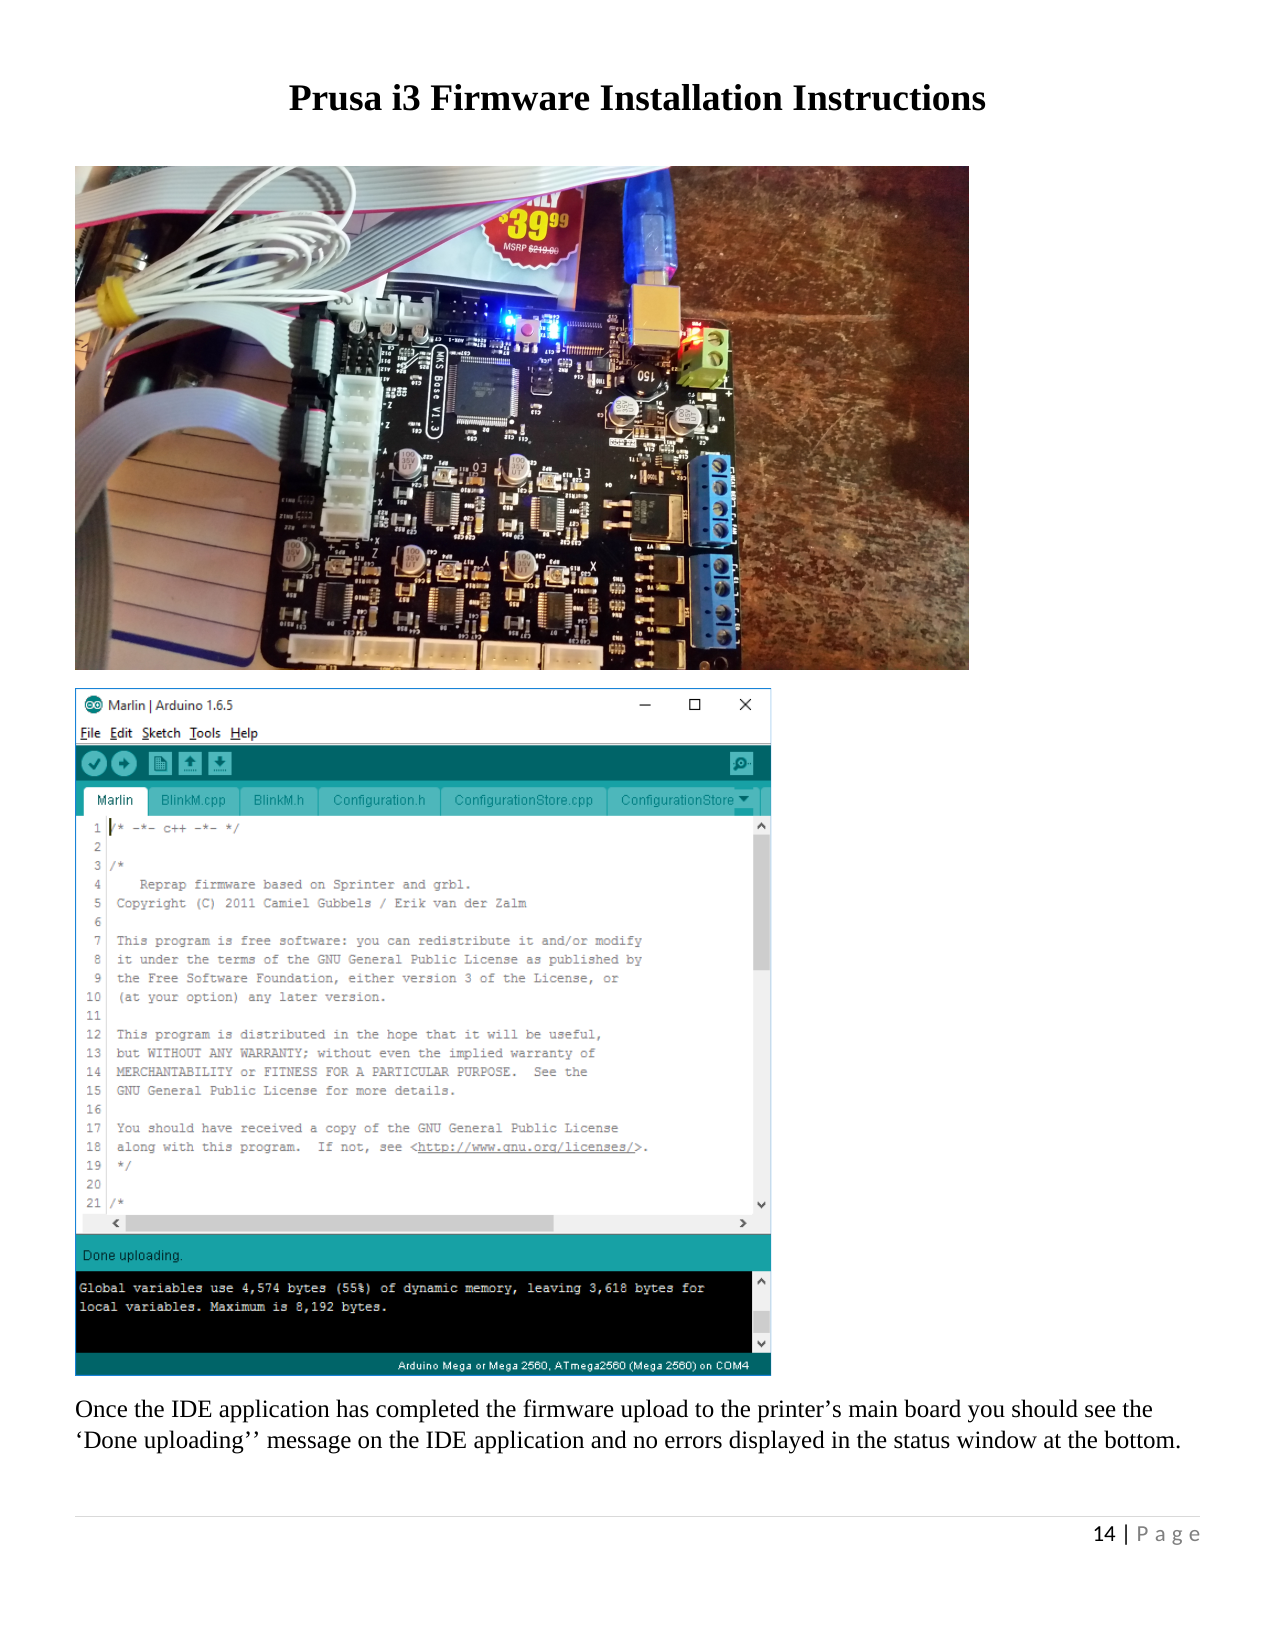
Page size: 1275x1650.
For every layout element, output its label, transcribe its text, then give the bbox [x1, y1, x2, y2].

text Once the IDE application has completed the firmware upload to the printer’s main board you should see the ‘Done uploading’’ message on the IDE application and no errors displayed in the status window at the bottom. [75, 1394, 1200, 1454]
picture [75, 688, 772, 1376]
picture [75, 166, 969, 670]
